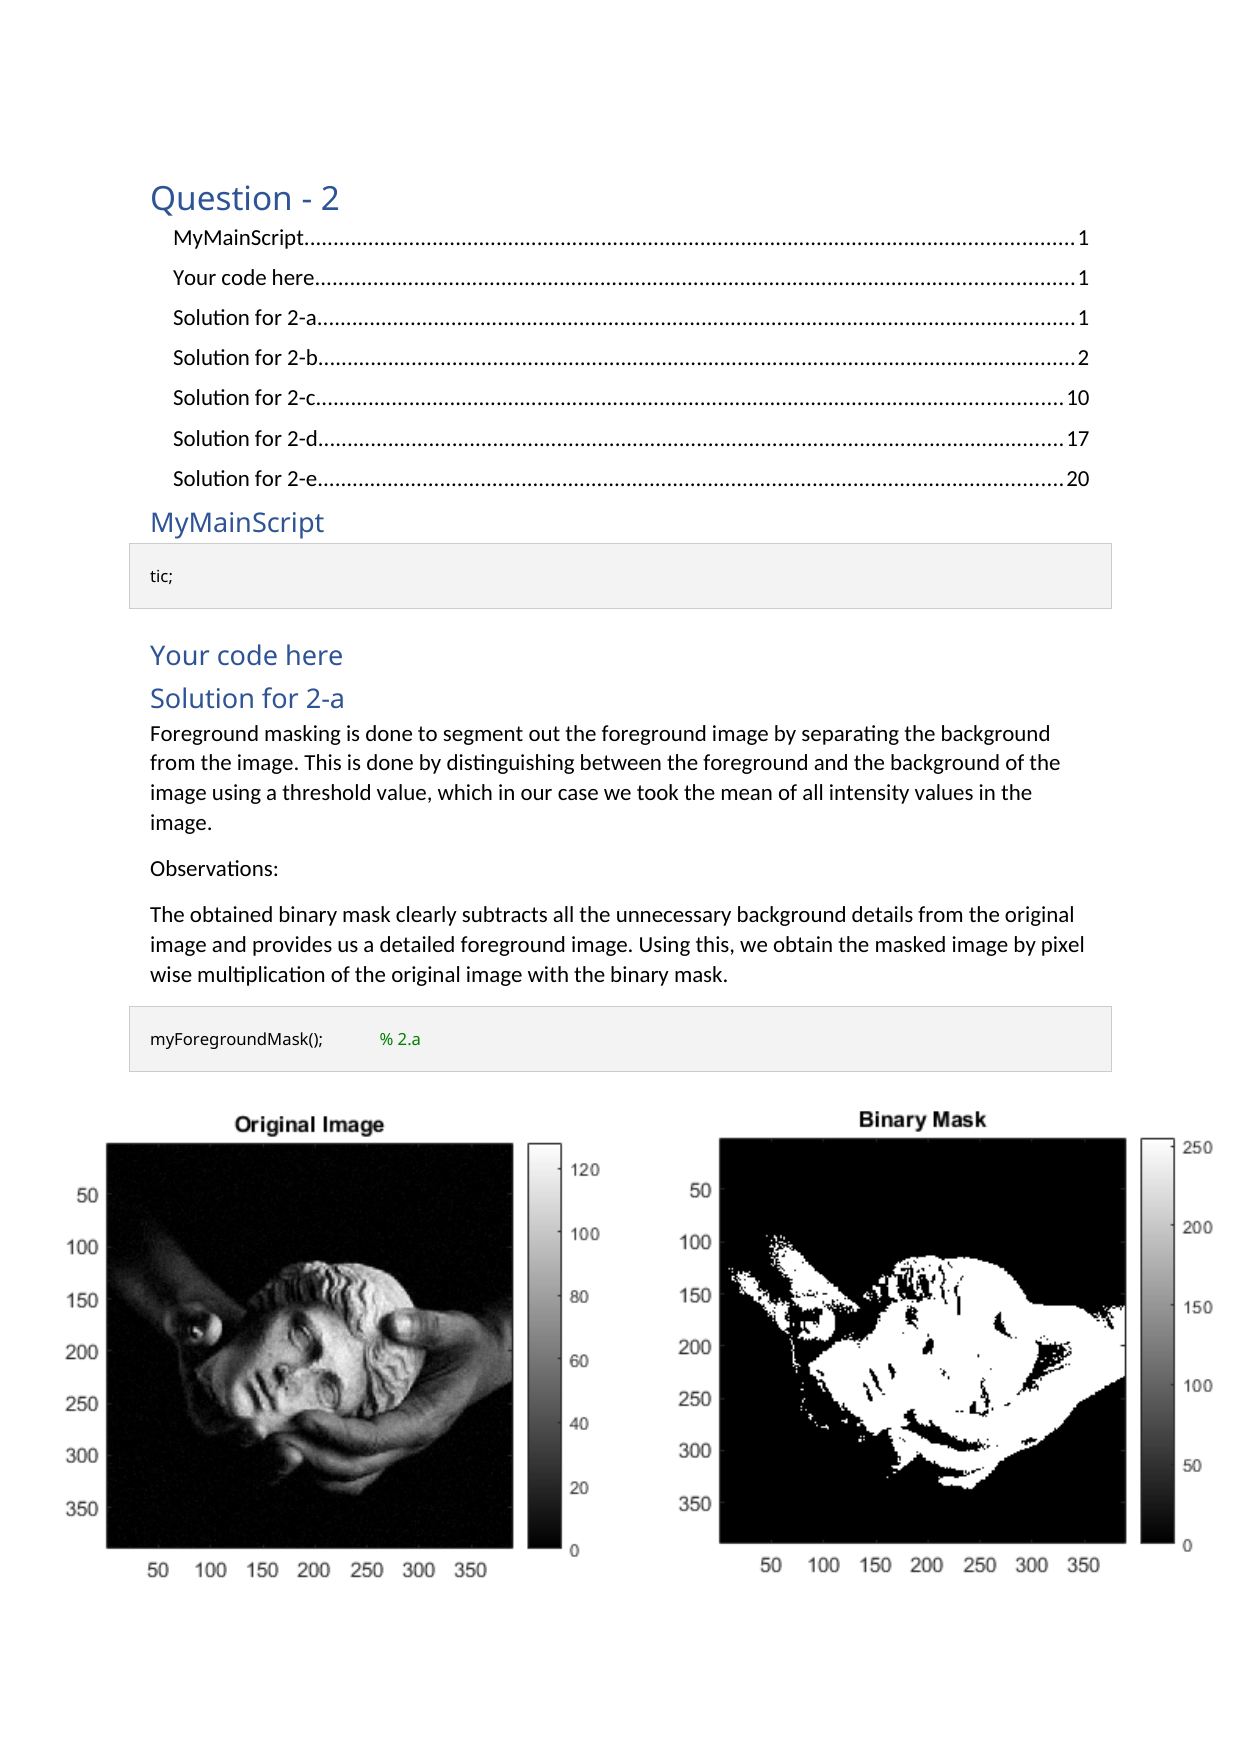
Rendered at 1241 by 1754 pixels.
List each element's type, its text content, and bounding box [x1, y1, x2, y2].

subtitle MyMainScript [150, 504, 1090, 541]
picture [665, 1099, 1240, 1593]
picture [46, 1104, 628, 1603]
text tic; [130, 544, 1111, 608]
text Solution for 2-a 1 [173, 303, 1090, 331]
text Solution for 2-e 20 [173, 464, 1090, 492]
text Solution for 2-b 2 [173, 343, 1090, 371]
text Your code here 1 [173, 263, 1090, 291]
text Observations: [150, 854, 1090, 882]
subtitle Your code here [150, 636, 1090, 673]
text The obtained binary mask clearly subtracts all the unnecessary background details from the original image and provides us a detailed foreground image. Using this, we obtain the masked image by pixel wise multiplication of the original image with the binary mask. [150, 900, 1090, 988]
text myForegroundMask(); % 2.a [130, 1007, 1111, 1071]
subtitle Question - 2 [150, 175, 1090, 220]
subtitle Solution for 2-a [150, 679, 1090, 716]
text MyMainScript 1 [173, 223, 1090, 251]
text Solution for 2-c 10 [173, 383, 1090, 412]
text Foreground masking is done to segment out the foreground image by separating the background from the image. This is done by distinguishing between the foreground and the background of the image using a threshold value, which in our case we took the mean of all intensity values in the image. [150, 719, 1090, 836]
text Solution for 2-d 17 [173, 424, 1090, 452]
